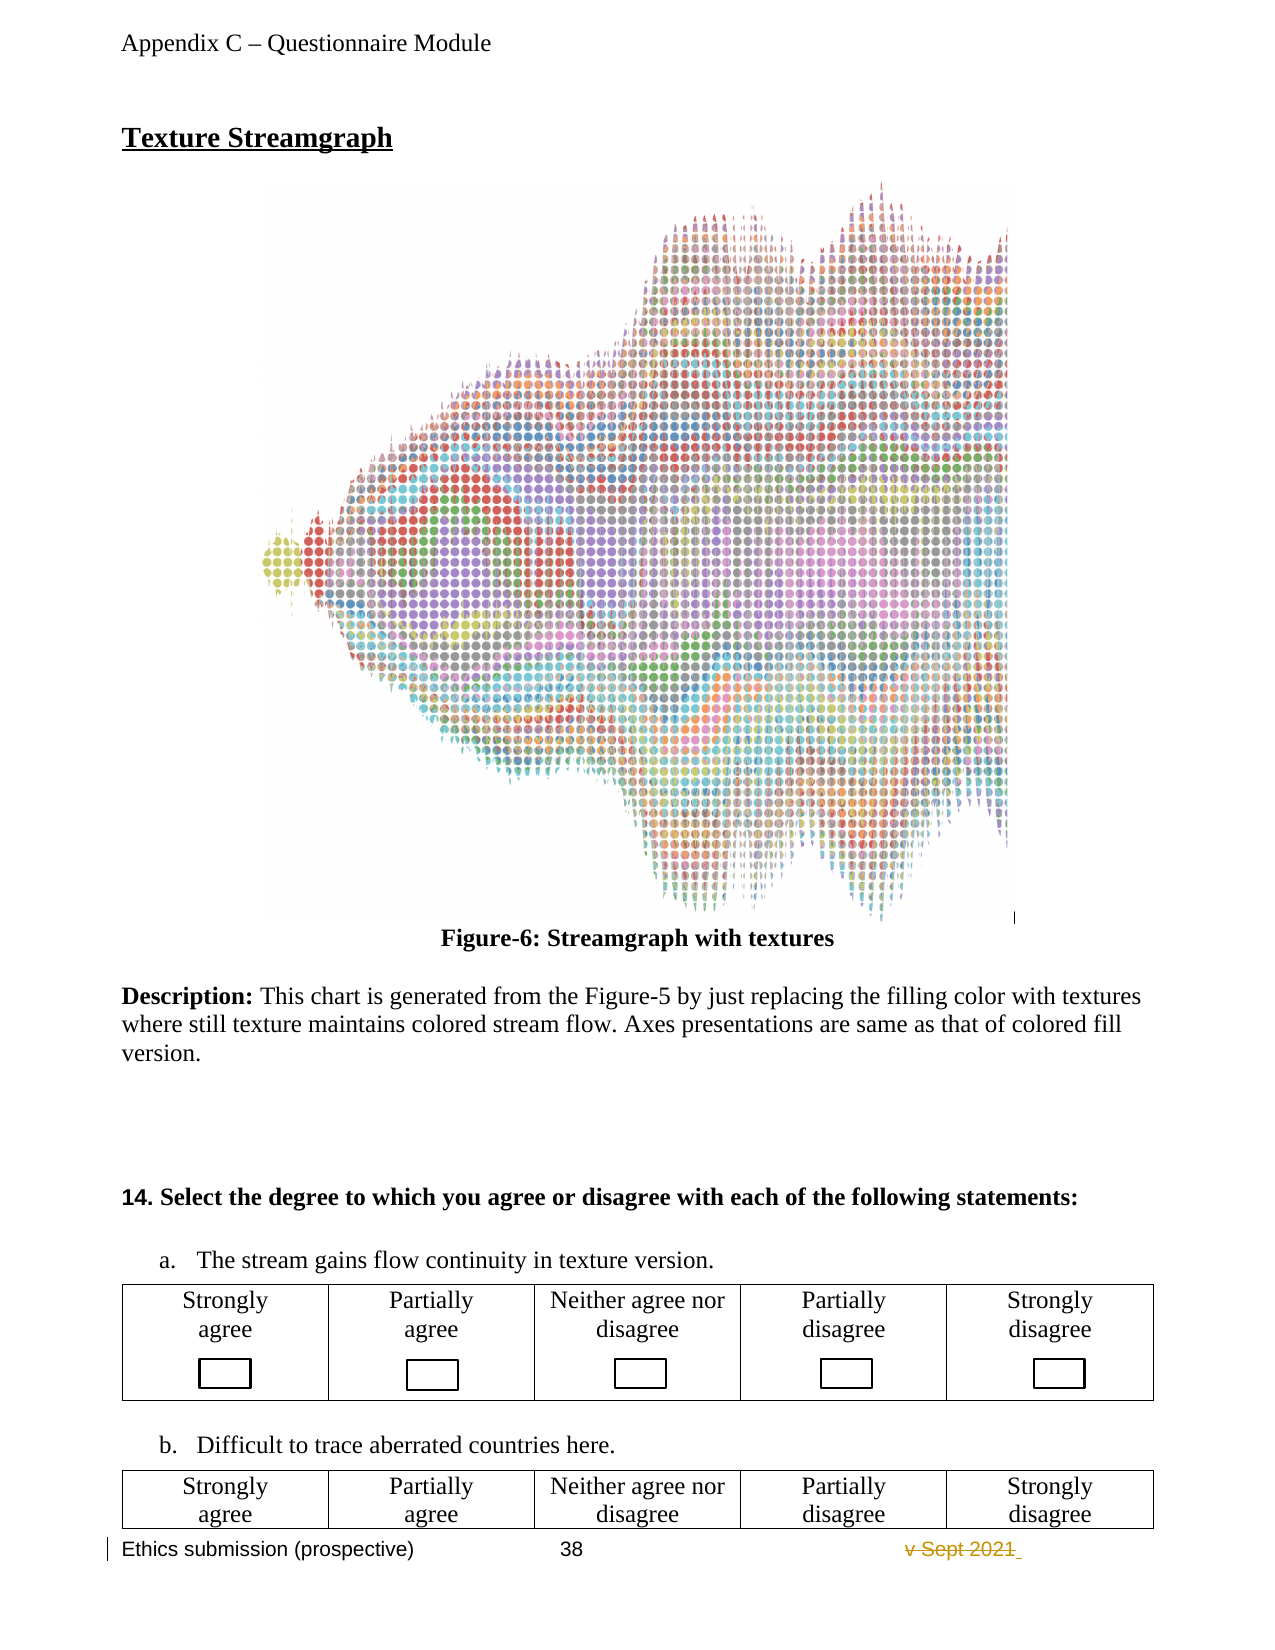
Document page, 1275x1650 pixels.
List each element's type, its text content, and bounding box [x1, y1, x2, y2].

list The stream gains flow continuity in texture version. [159, 1245, 1153, 1274]
text Description: This chart is generated from the Figure-5 by just replacing the filling color with textures where still texture maintains colored stream flow. Axes presentations are same as that of colored fill version. [121, 981, 1153, 1067]
table_header Partially agree [329, 1285, 534, 1400]
table_header Strongly agree [123, 1285, 328, 1400]
table_header Partially disagree [741, 1471, 946, 1528]
list Difficult to trace aberrated countries here. [159, 1430, 1153, 1459]
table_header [535, 1471, 740, 1528]
table_header Neither agree nor disagree [535, 1285, 740, 1400]
text 14. Select the degree to which you agree or disagree with each of the following statements: [121, 1182, 1153, 1211]
table_header Strongly disagree [947, 1285, 1153, 1400]
text Texture Streamgraph [121, 120, 1153, 182]
table_header Partially disagree [741, 1285, 946, 1400]
table_header Strongly disagree [947, 1471, 1153, 1528]
text Figure-6: Streamgraph with textures [121, 923, 1153, 952]
picture [259, 182, 1016, 924]
table_header Partially agree [329, 1471, 534, 1528]
table_header Strongly agree [123, 1471, 328, 1528]
